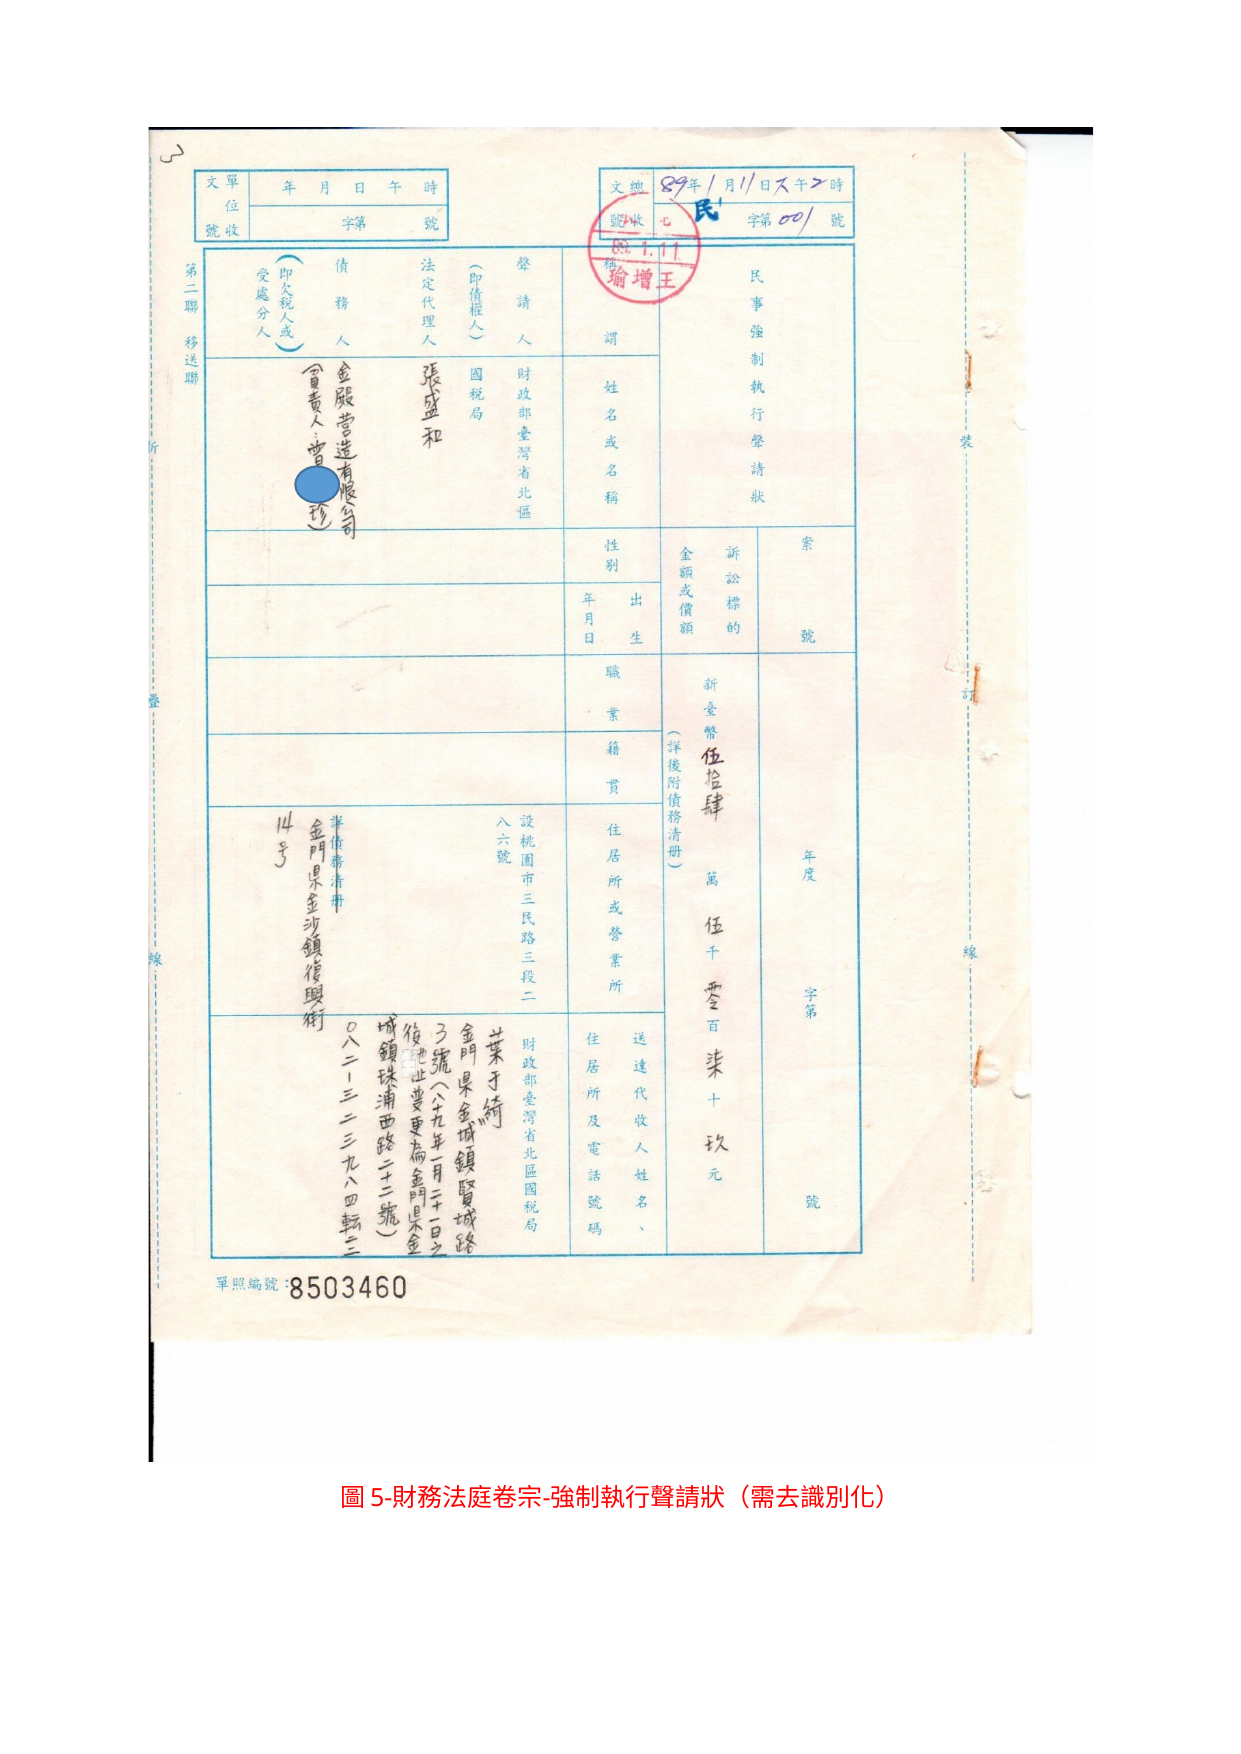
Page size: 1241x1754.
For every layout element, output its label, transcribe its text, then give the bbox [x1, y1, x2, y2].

picture [148, 127, 1094, 1462]
text 圖5-財務法庭卷宗-強制執行聲請狀（需去識別化） [148, 1462, 1092, 1514]
